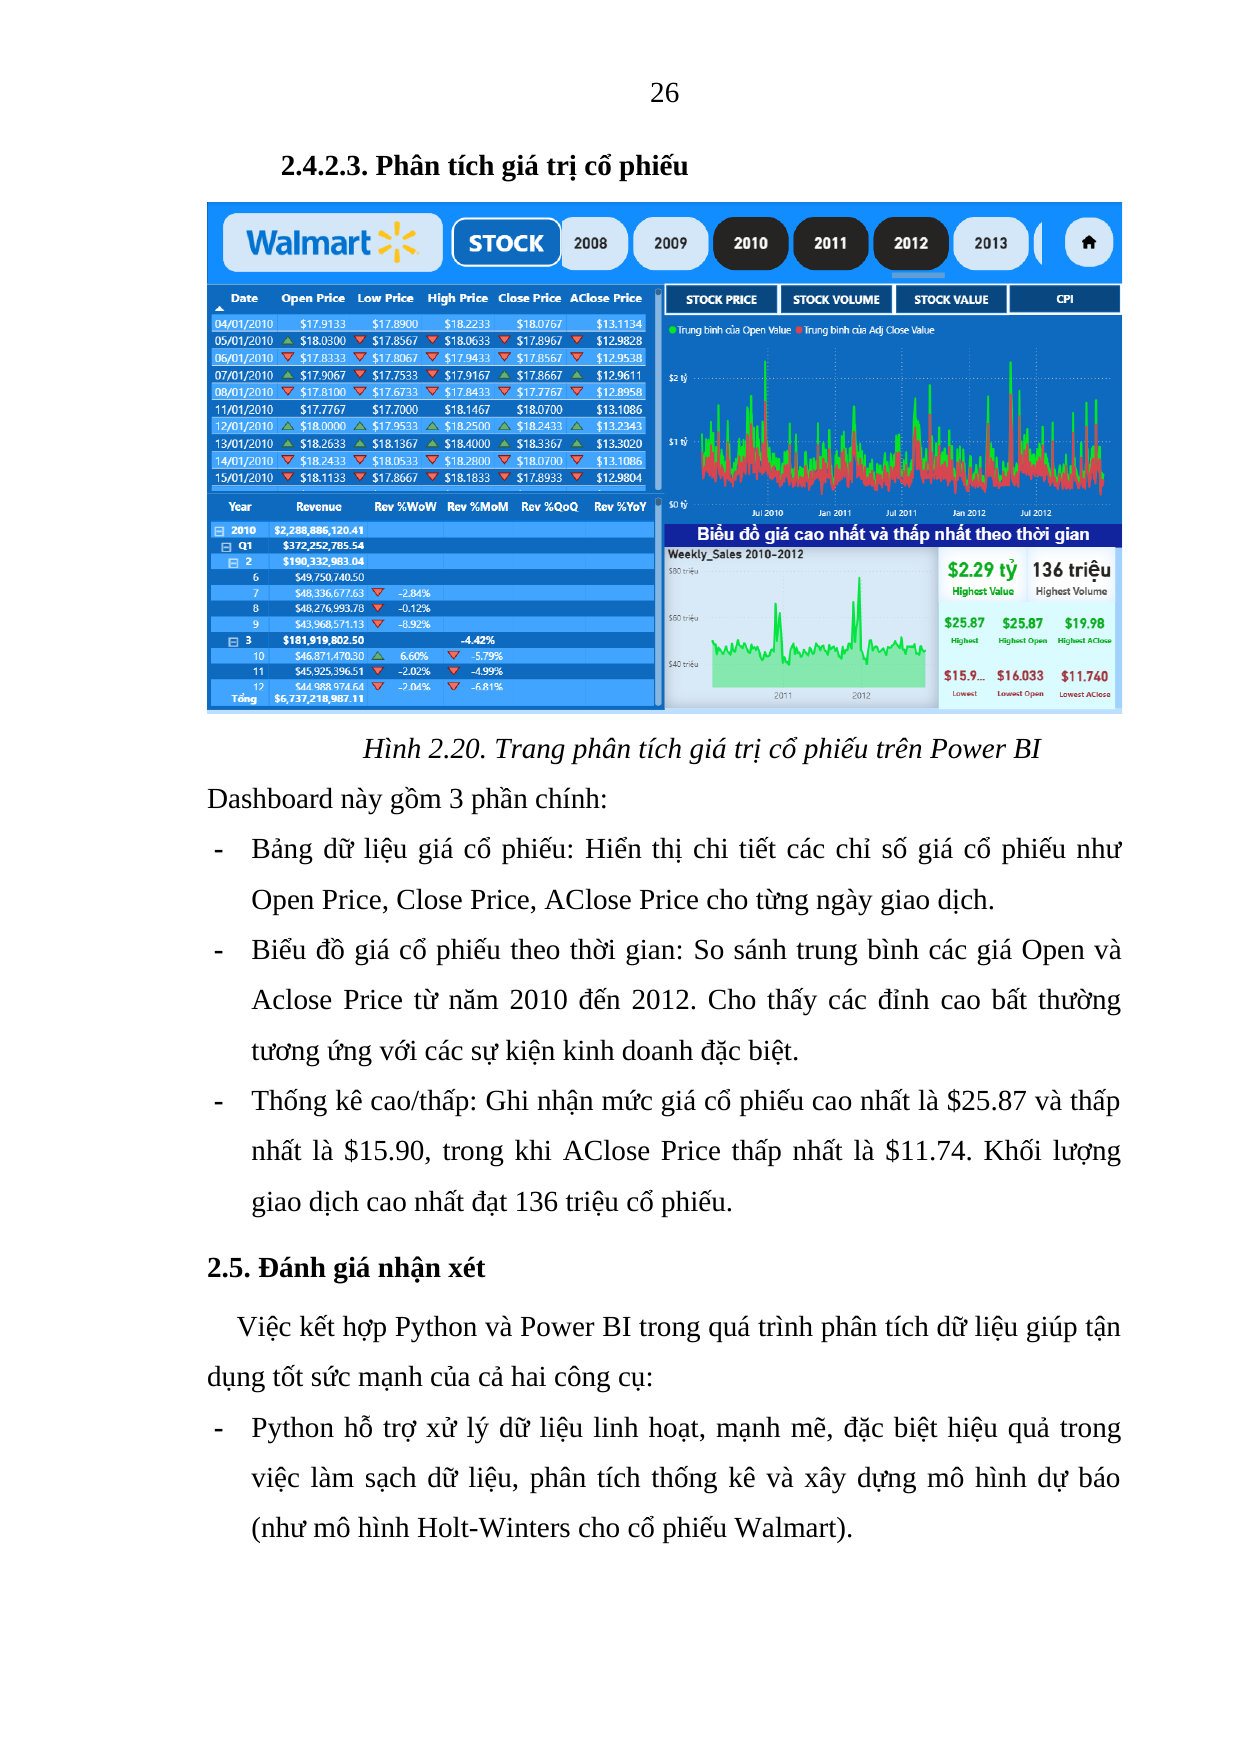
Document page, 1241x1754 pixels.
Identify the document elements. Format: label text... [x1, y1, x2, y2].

text Việc kết hợp Python và Power BI trong quá trình phân tích dữ liệu giúp tận dụng tốt sức mạnh của cả hai công cụ: [207, 1309, 1122, 1393]
subtitle 2.5. Đánh giá nhận xét [207, 1251, 1122, 1284]
list Biểu đồ giá cổ phiếu theo thời gian: So sánh trung bình các giá Open và Aclose Price từ năm 2010 đến 2012. Cho thấy các đỉnh cao bất thường tương ứng với các sự kiện kinh doanh đặc biệt. [214, 932, 1122, 1066]
list Python hỗ trợ xử lý dữ liệu linh hoạt, mạnh mẽ, đặc biệt hiệu quả trong việc làm sạch dữ liệu, phân tích thống kê và xây dựng mô hình dự báo (như mô hình Holt-Winters cho cổ phiếu Walmart). [214, 1410, 1122, 1544]
text Hình 2.20. Trang phân tích giá trị cổ phiếu trên Power BI [207, 731, 1122, 764]
text Dashboard này gồm 3 phần chính: [207, 781, 1122, 815]
picture [206, 202, 1123, 714]
subtitle 2.4.2.3. Phân tích giá trị cổ phiếu [281, 148, 1122, 181]
list Bảng dữ liệu giá cổ phiếu: Hiển thị chi tiết các chỉ số giá cổ phiếu như Open Price, Close Price, AClose Price cho từng ngày giao dịch. [214, 831, 1122, 915]
list Thống kê cao/thấp: Ghi nhận mức giá cổ phiếu cao nhất là $25.87 và thấp nhất là $15.90, trong khi AClose Price thấp nhất là $11.74. Khối lượng giao dịch cao nhất đạt 136 triệu cổ phiếu. [214, 1083, 1122, 1217]
